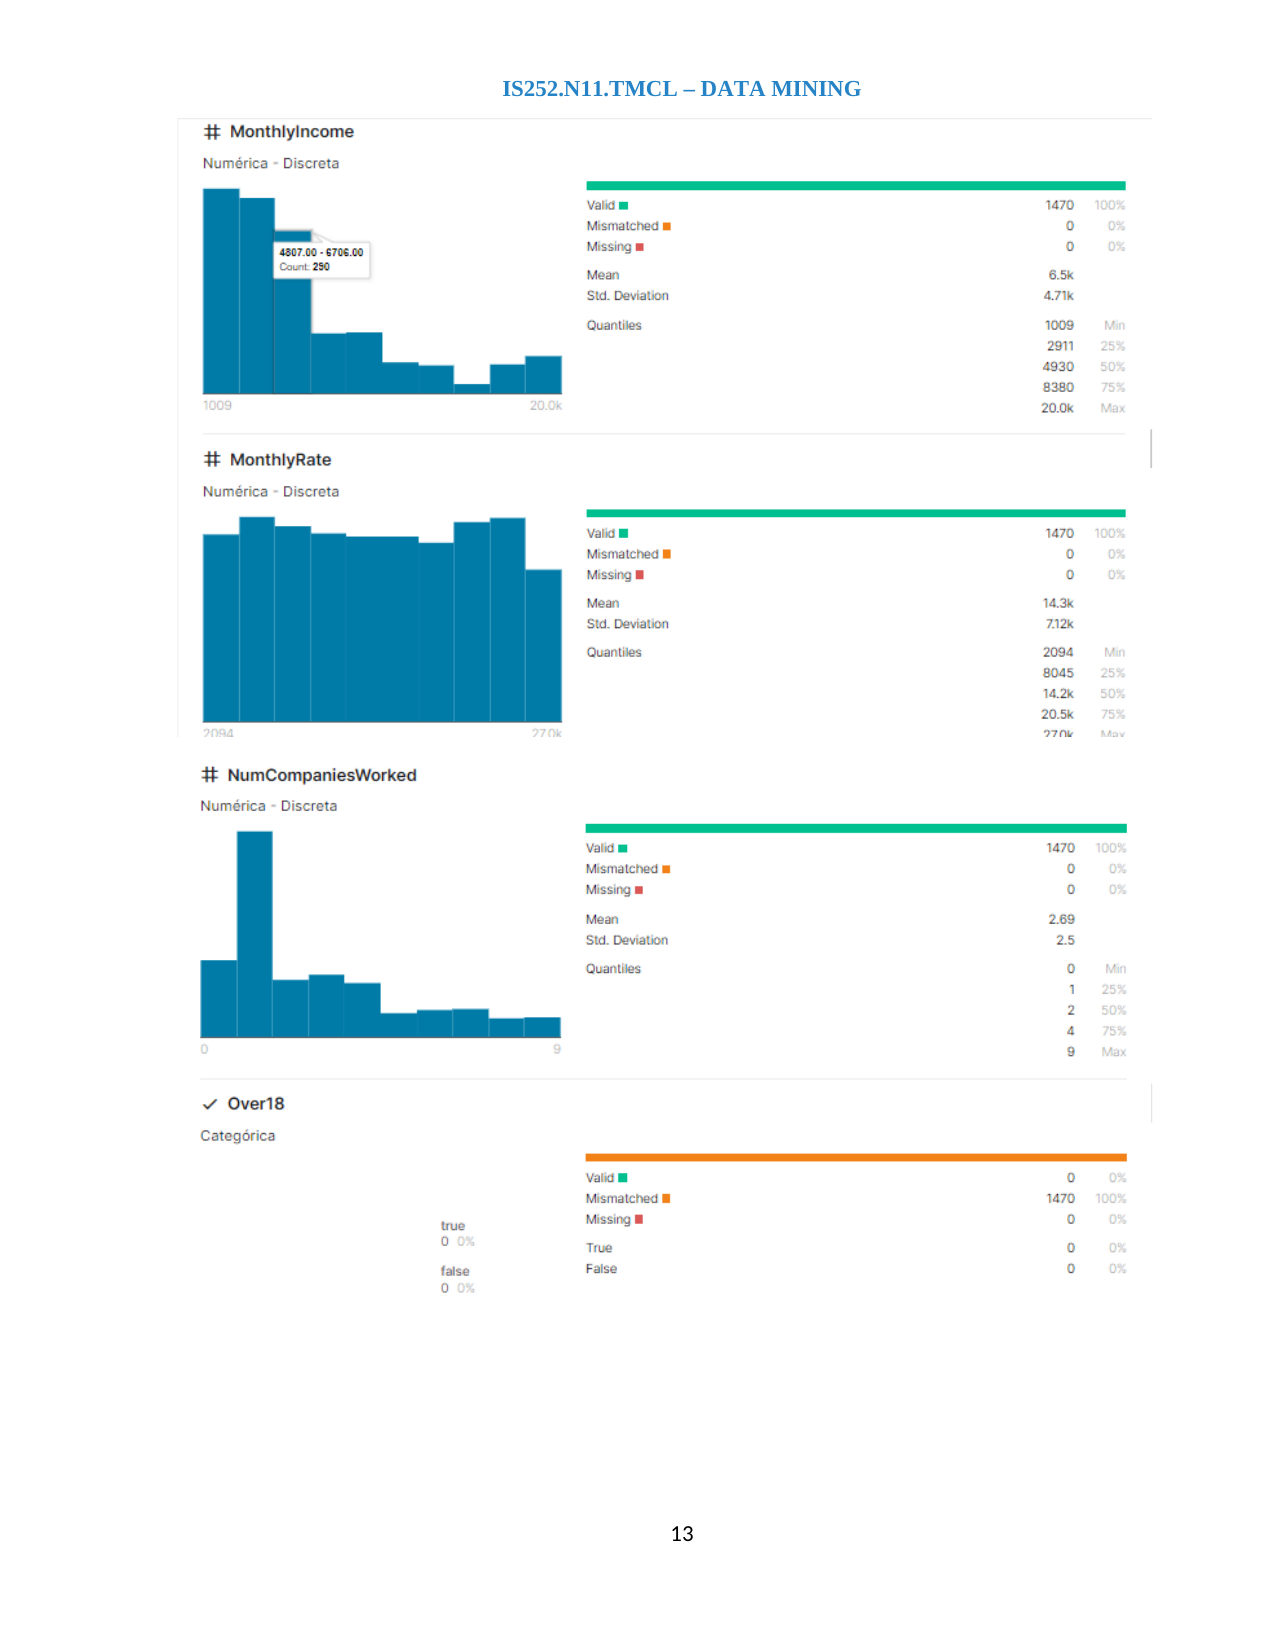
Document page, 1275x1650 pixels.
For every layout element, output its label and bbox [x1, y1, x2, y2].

picture [177, 118, 1153, 737]
picture [177, 750, 1153, 1320]
